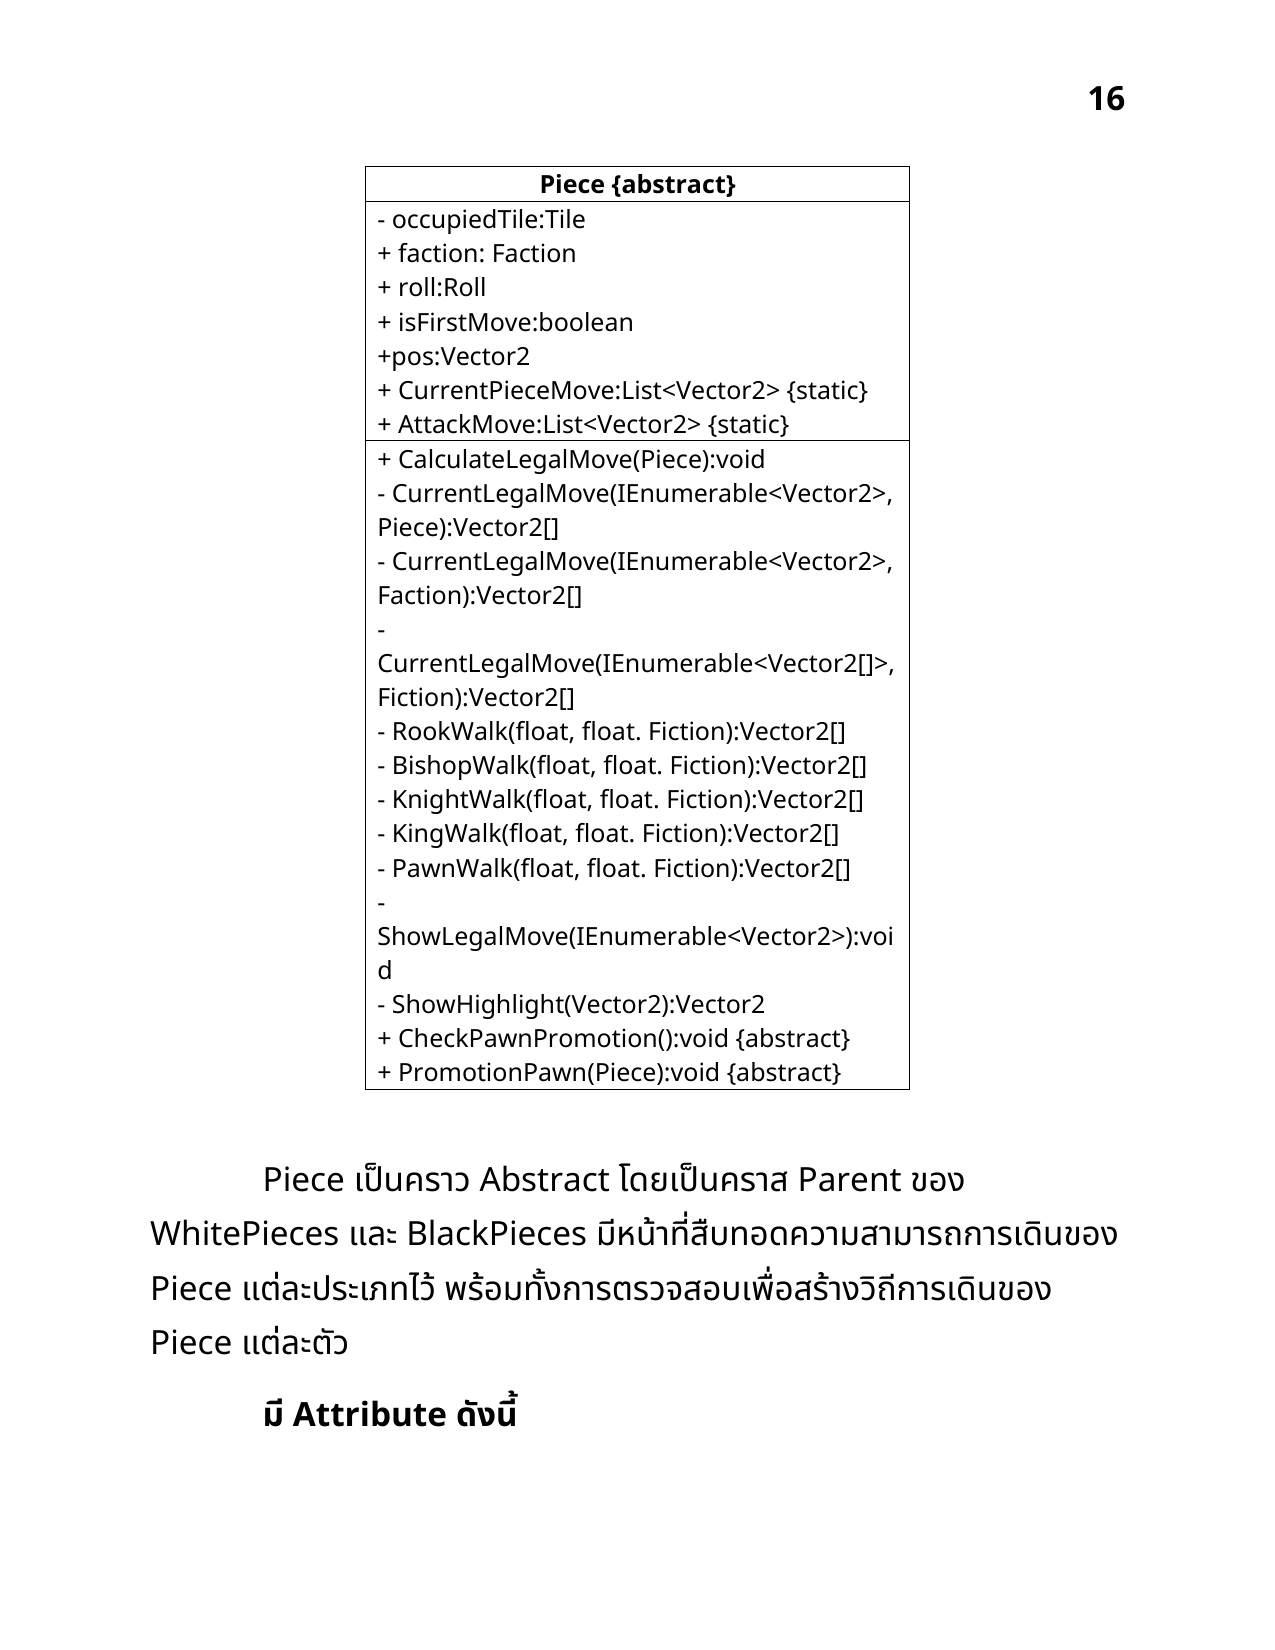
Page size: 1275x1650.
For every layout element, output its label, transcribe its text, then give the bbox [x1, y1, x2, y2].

table_cell - occupiedTile:Tile + faction: Faction + roll:Roll + isFirstMove:boolean +pos:Vector2 + CurrentPieceMove:List<Vector2> {static} + AttackMove:List<Vector2> {static} [366, 202, 909, 440]
table_header Piece {abstract} [366, 167, 909, 201]
text Piece เป็นคราว Abstract โดยเป็นคราส Parent ของ WhitePieces และ BlackPieces มีหน้าที่สืบทอดความสามารถการเดินของ Piece แต่ละประเภทไว้ พร้อมทั้งการตรวจสอบเพื่อสร้างวิถีการเดินของ Piece แต่ละตัว [150, 1155, 1125, 1370]
table_cell + CalculateLegalMove(Piece):void - CurrentLegalMove(IEnumerable<Vector2>, Piece):Vector2[] - CurrentLegalMove(IEnumerable<Vector2>, Faction):Vector2[] - CurrentLegalMove(IEnumerable<Vector2[]>, Fiction):Vector2[] - RookWalk(float, float. Fiction):Vector2[] - BishopWalk(float, float. Fiction):Vector2[] - KnightWalk(float, float. Fiction):Vector2[] - KingWalk(float, float. Fiction):Vector2[] - PawnWalk(float, float. Fiction):Vector2[] - ShowLegalMove(IEnumerable<Vector2>):void - ShowHighlight(Vector2):Vector2 + CheckPawnPromotion():void {abstract} + PromotionPawn(Piece):void {abstract} [366, 441, 909, 1089]
text มี Attribute ดังนี้ [150, 1390, 1125, 1441]
